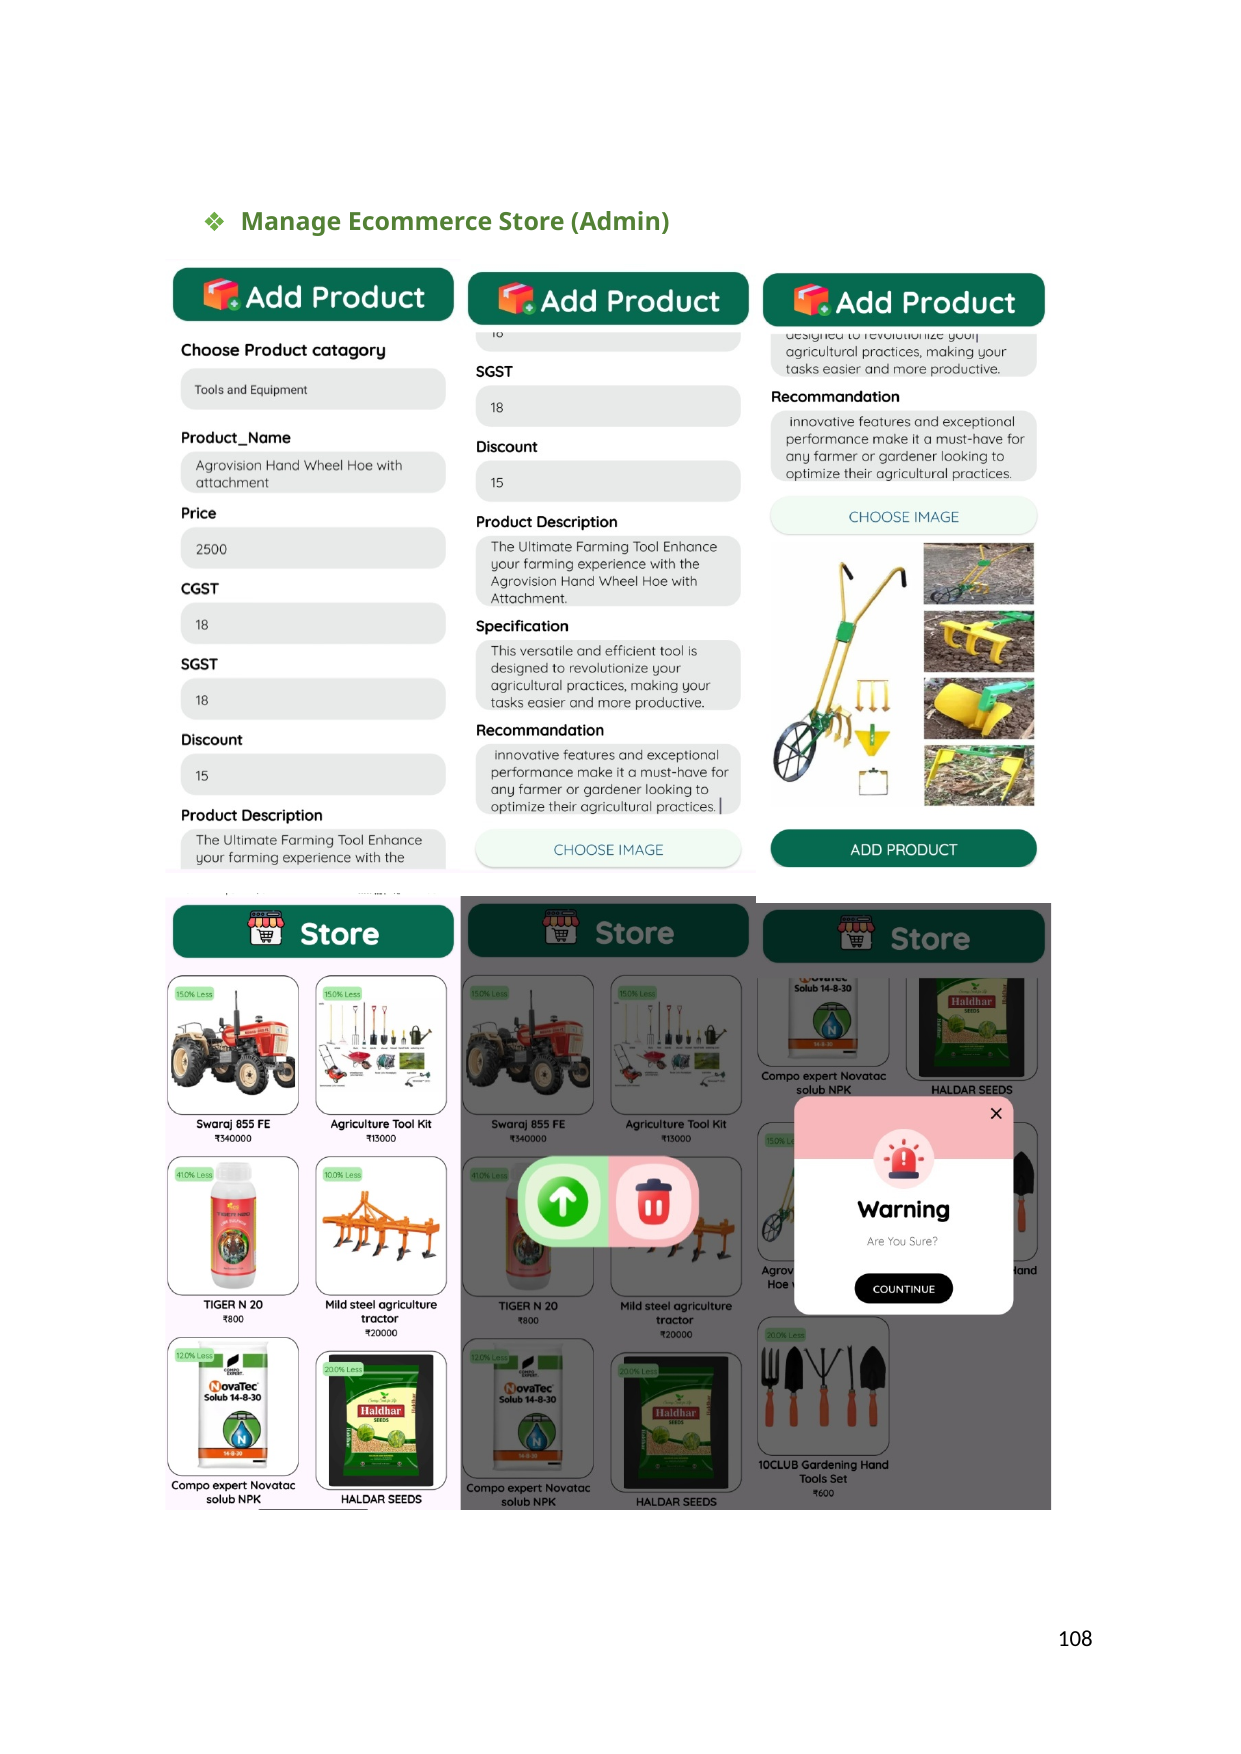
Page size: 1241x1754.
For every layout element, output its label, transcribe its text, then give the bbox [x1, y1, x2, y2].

list Manage Ecommerce Store (Admin) [203, 203, 1092, 238]
picture [165, 259, 1052, 873]
picture [165, 893, 1052, 1510]
